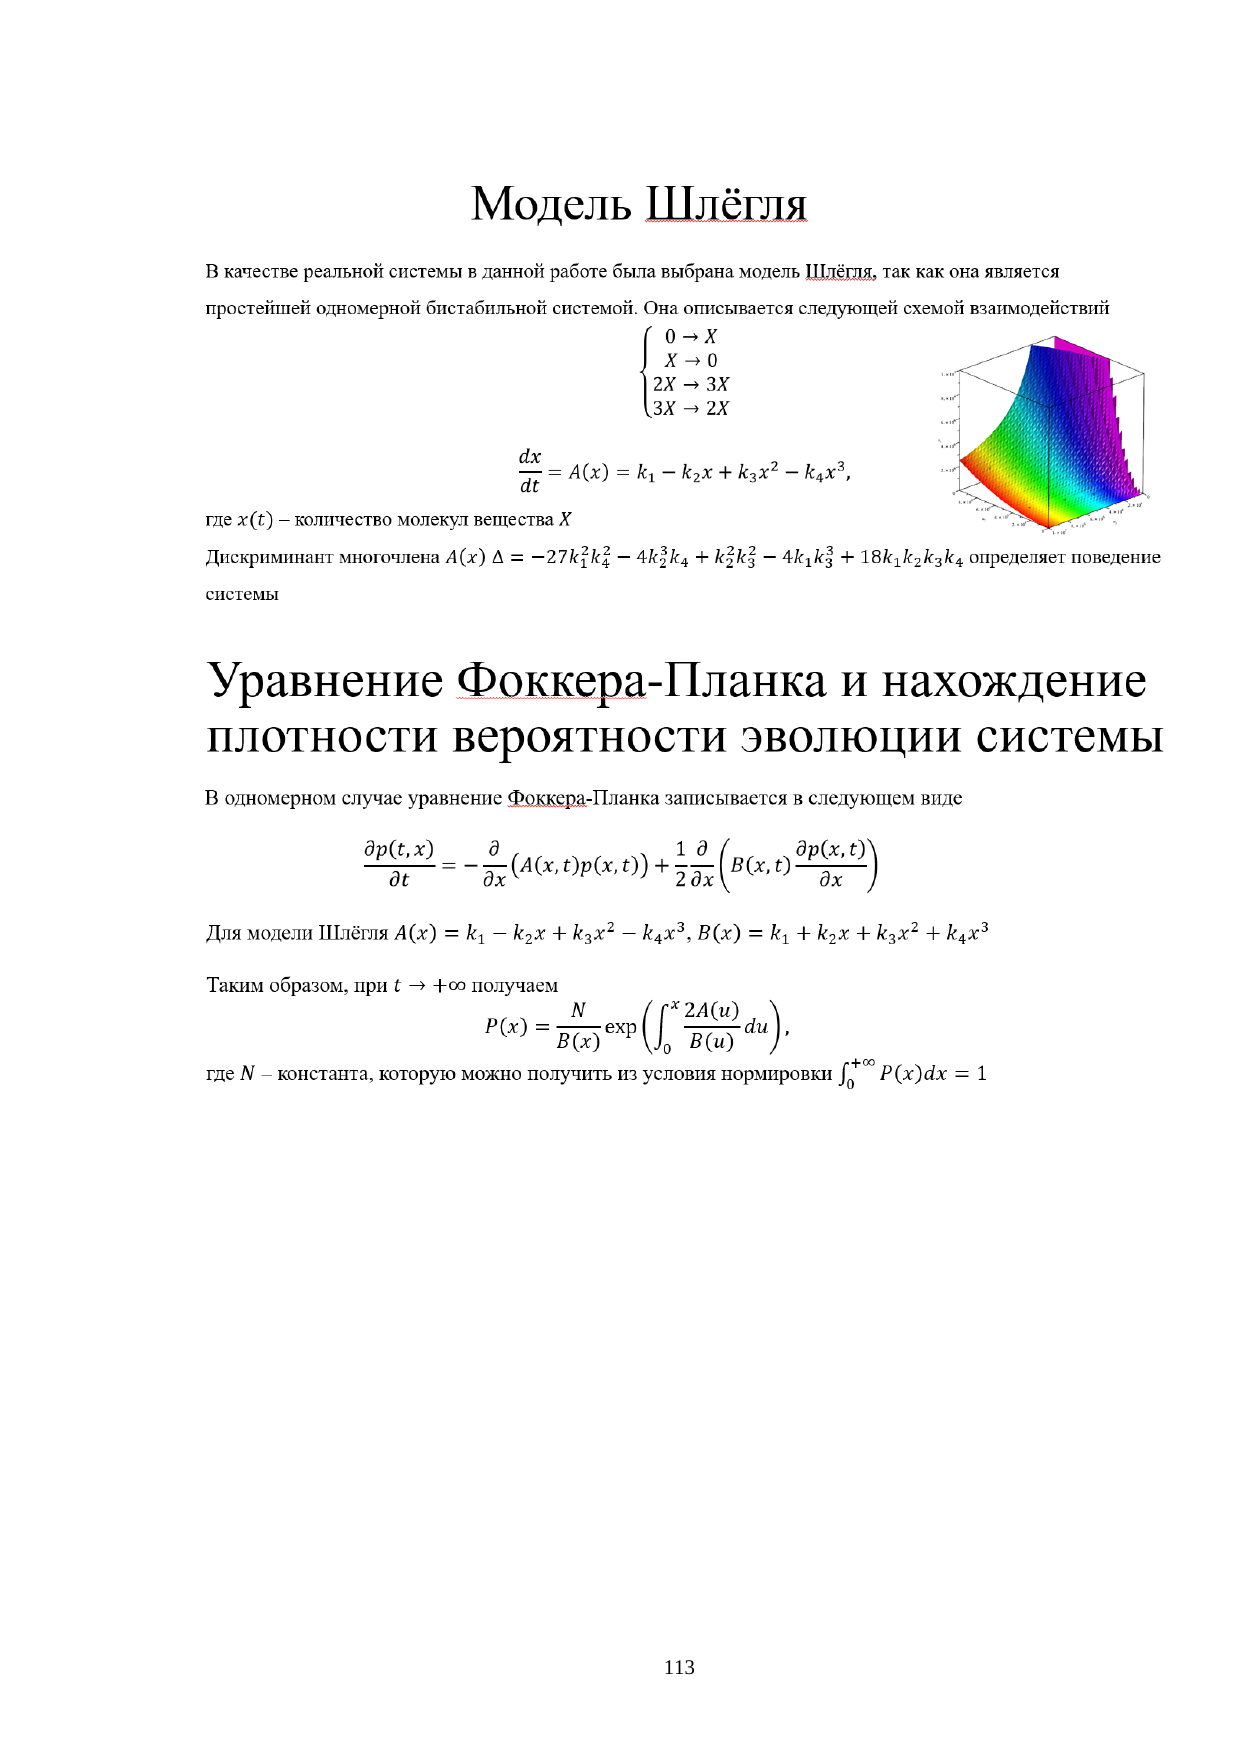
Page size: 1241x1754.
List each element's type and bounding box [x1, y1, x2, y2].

picture [177, 168, 1182, 635]
picture [177, 646, 1182, 1118]
